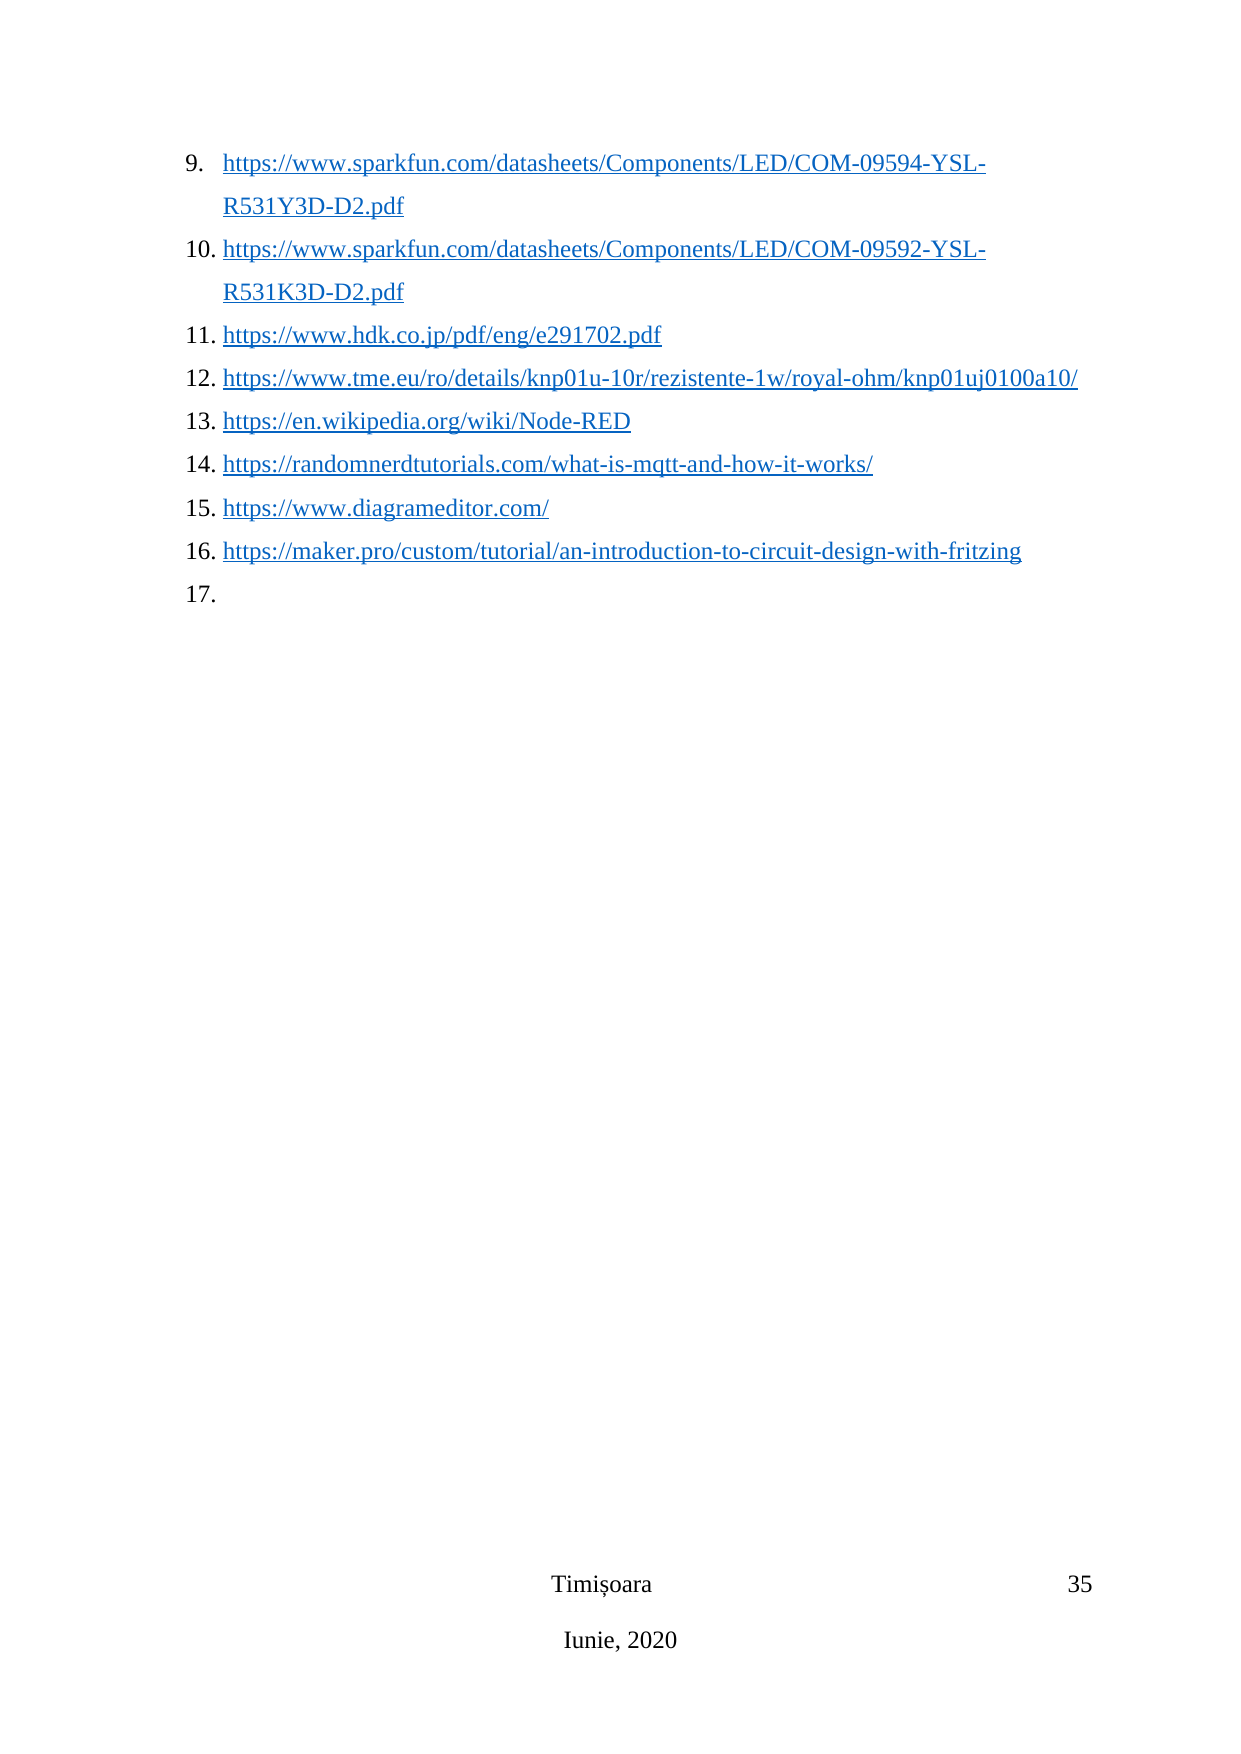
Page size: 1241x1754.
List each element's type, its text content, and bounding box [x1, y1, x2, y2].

list https://www.sparkfun.com/datasheets/Components/LED/COM-09592-YSL-R531K3D-D2.pdf [185, 234, 1093, 306]
list https://www.sparkfun.com/datasheets/Components/LED/COM-09594-YSL-R531Y3D-D2.pdf [185, 148, 1093, 219]
list https://www.diagrameditor.com/ [185, 493, 1093, 521]
list https://www.tme.eu/ro/details/knp01u-10r/rezistente-1w/royal-ohm/knp01uj0100a10/ [185, 363, 1093, 392]
list https://maker.pro/custom/tutorial/an-introduction-to-circuit-design-with-fritzing [185, 536, 1093, 564]
list https://randomnerdtutorials.com/what-is-mqtt-and-how-it-works/ [185, 449, 1093, 478]
list https://www.hdk.co.jp/pdf/eng/e291702.pdf [185, 320, 1093, 349]
list https://en.wikipedia.org/wiki/Node-RED [185, 406, 1093, 435]
